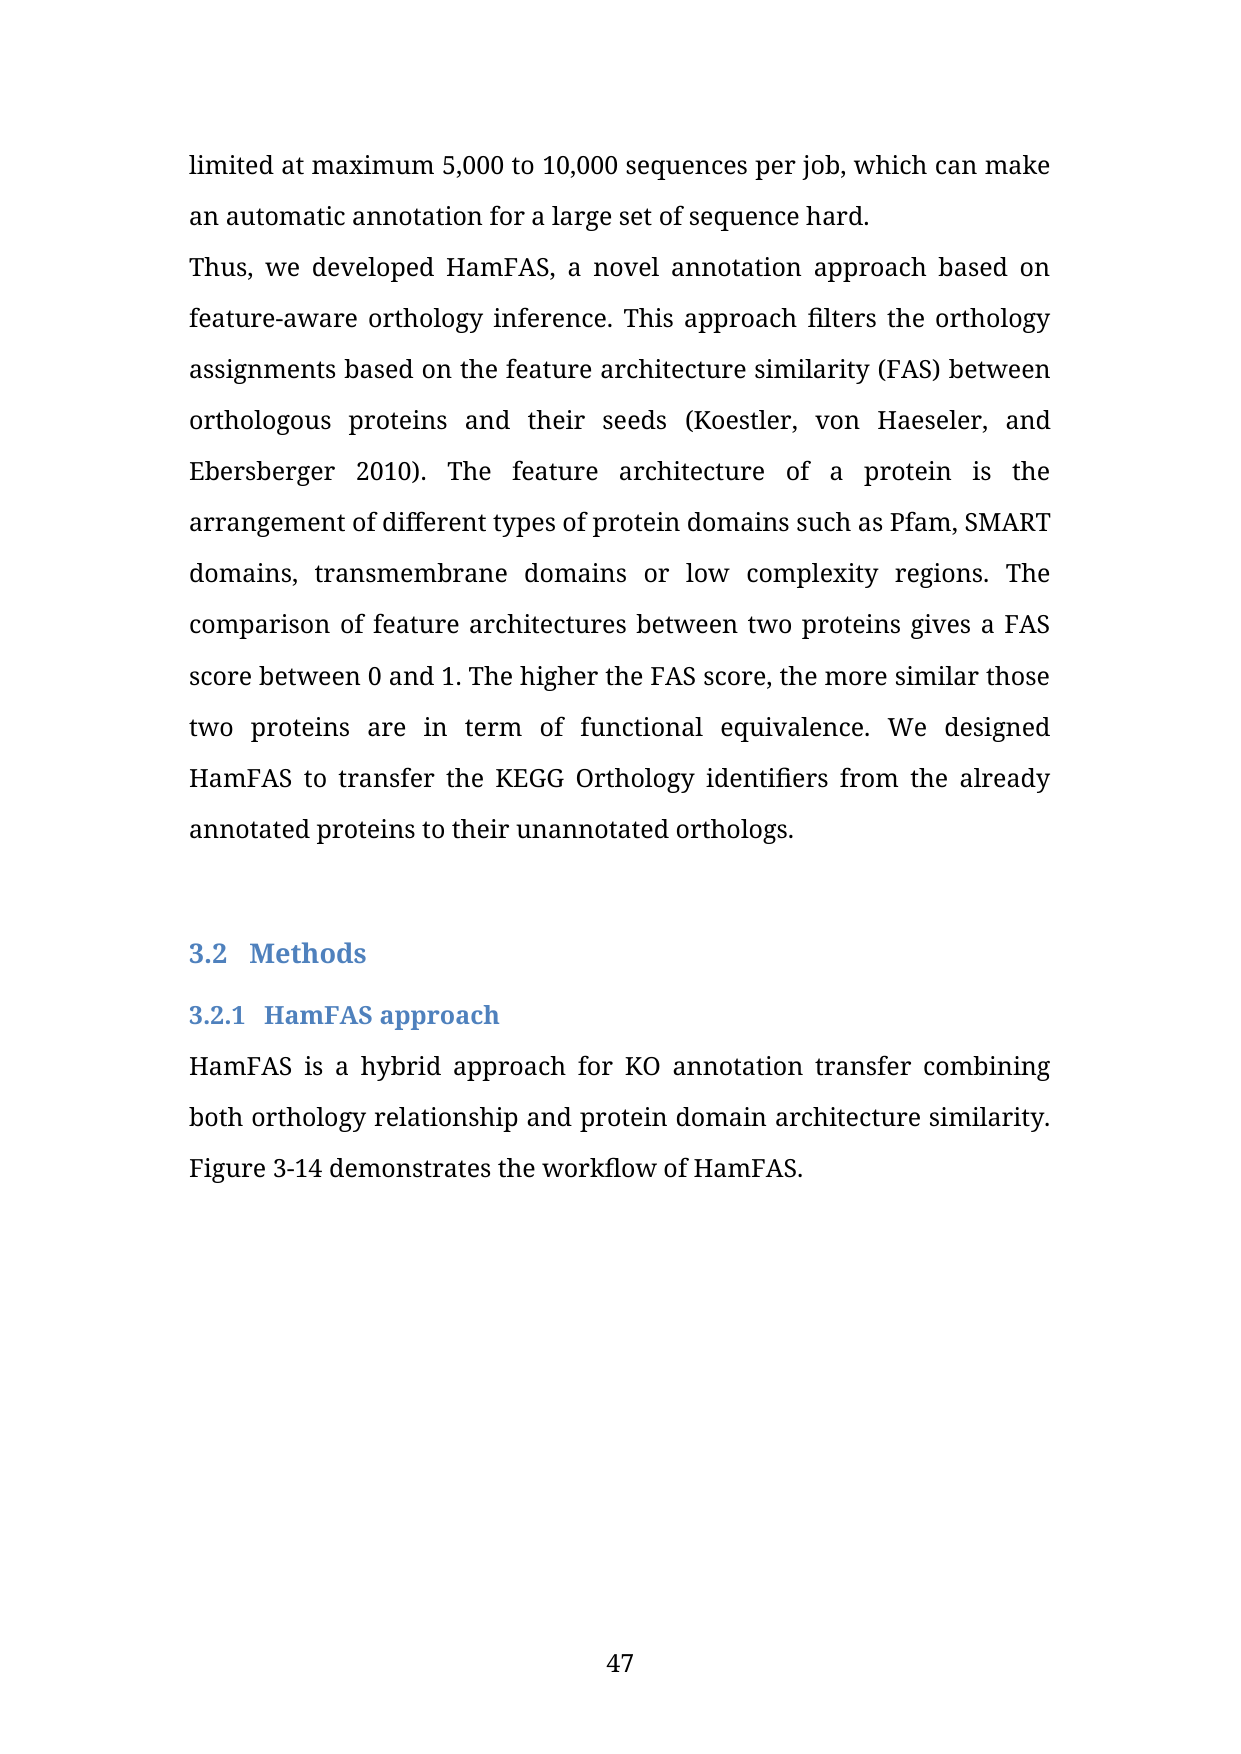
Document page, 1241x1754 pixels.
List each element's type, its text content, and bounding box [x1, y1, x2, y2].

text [189, 148, 1051, 233]
subtitle Methods [189, 934, 1051, 971]
subtitle HamFAS approach [189, 997, 1051, 1031]
text Thus, we developed HamFAS, a novel annotation approach based on feature-aware orthology inference. This approach filters the orthology assignments based on the feature architecture similarity (FAS) between orthologous proteins and their seeds (Koestler, von Haeseler, and Ebersberger 2010). The feature architecture of a protein is the arrangement of different types of protein domains such as Pfam, SMART domains, transmembrane domains or low complexity regions. The comparison of feature architectures between two proteins gives a FAS score between 0 and 1. The higher the FAS score, the more similar those two proteins are in term of functional equivalence. We designed HamFAS to transfer the KEGG Orthology identifiers from the already annotated proteins to their unannotated orthologs. [189, 250, 1051, 845]
